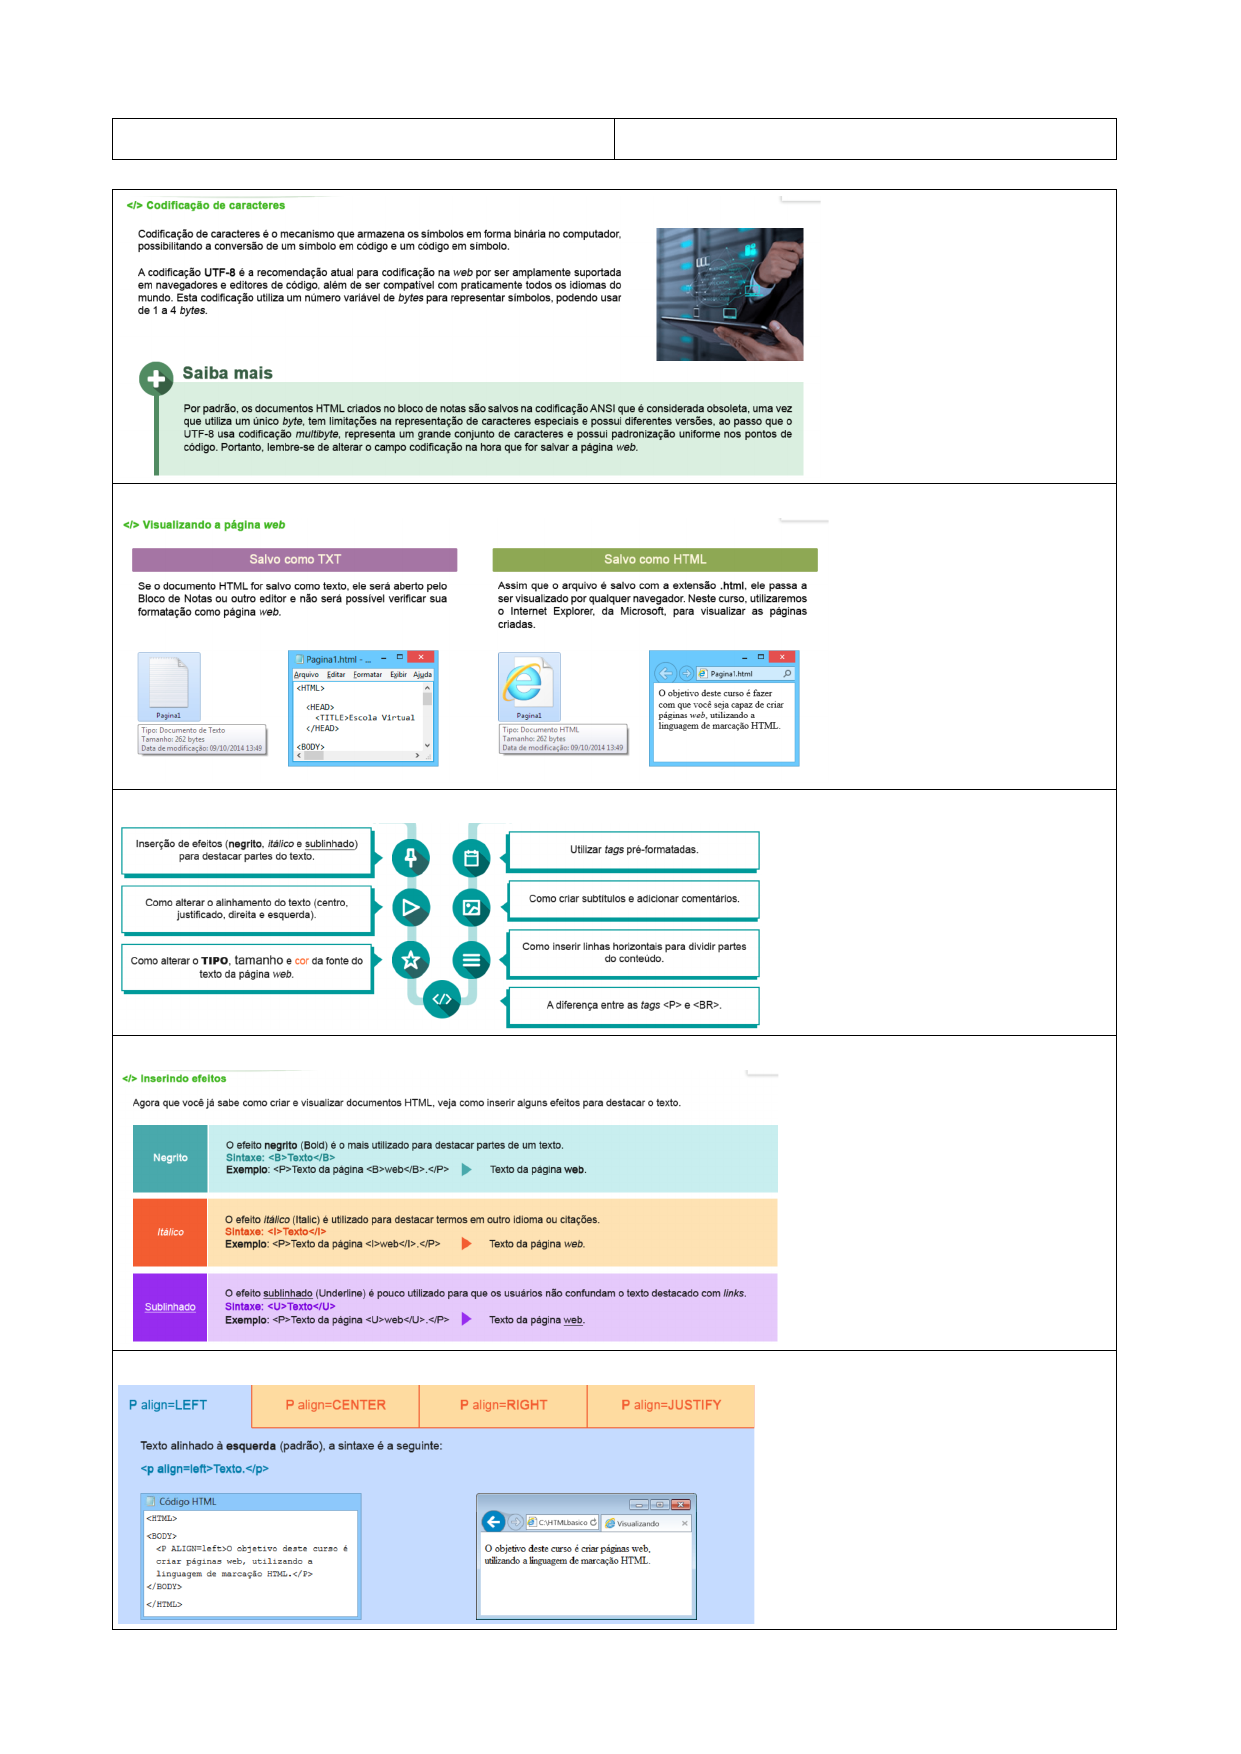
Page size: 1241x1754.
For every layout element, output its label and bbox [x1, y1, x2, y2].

picture [118, 1385, 755, 1624]
picture [118, 196, 821, 478]
table_cell [113, 484, 1116, 788]
table_header [113, 190, 1116, 483]
picture [118, 1070, 779, 1344]
picture [118, 518, 829, 783]
table_cell [113, 1036, 1116, 1350]
table_cell [113, 119, 614, 159]
picture [118, 823, 763, 1030]
table_cell [113, 1351, 1116, 1629]
table_cell [615, 119, 1116, 159]
table_cell [113, 790, 1116, 1035]
